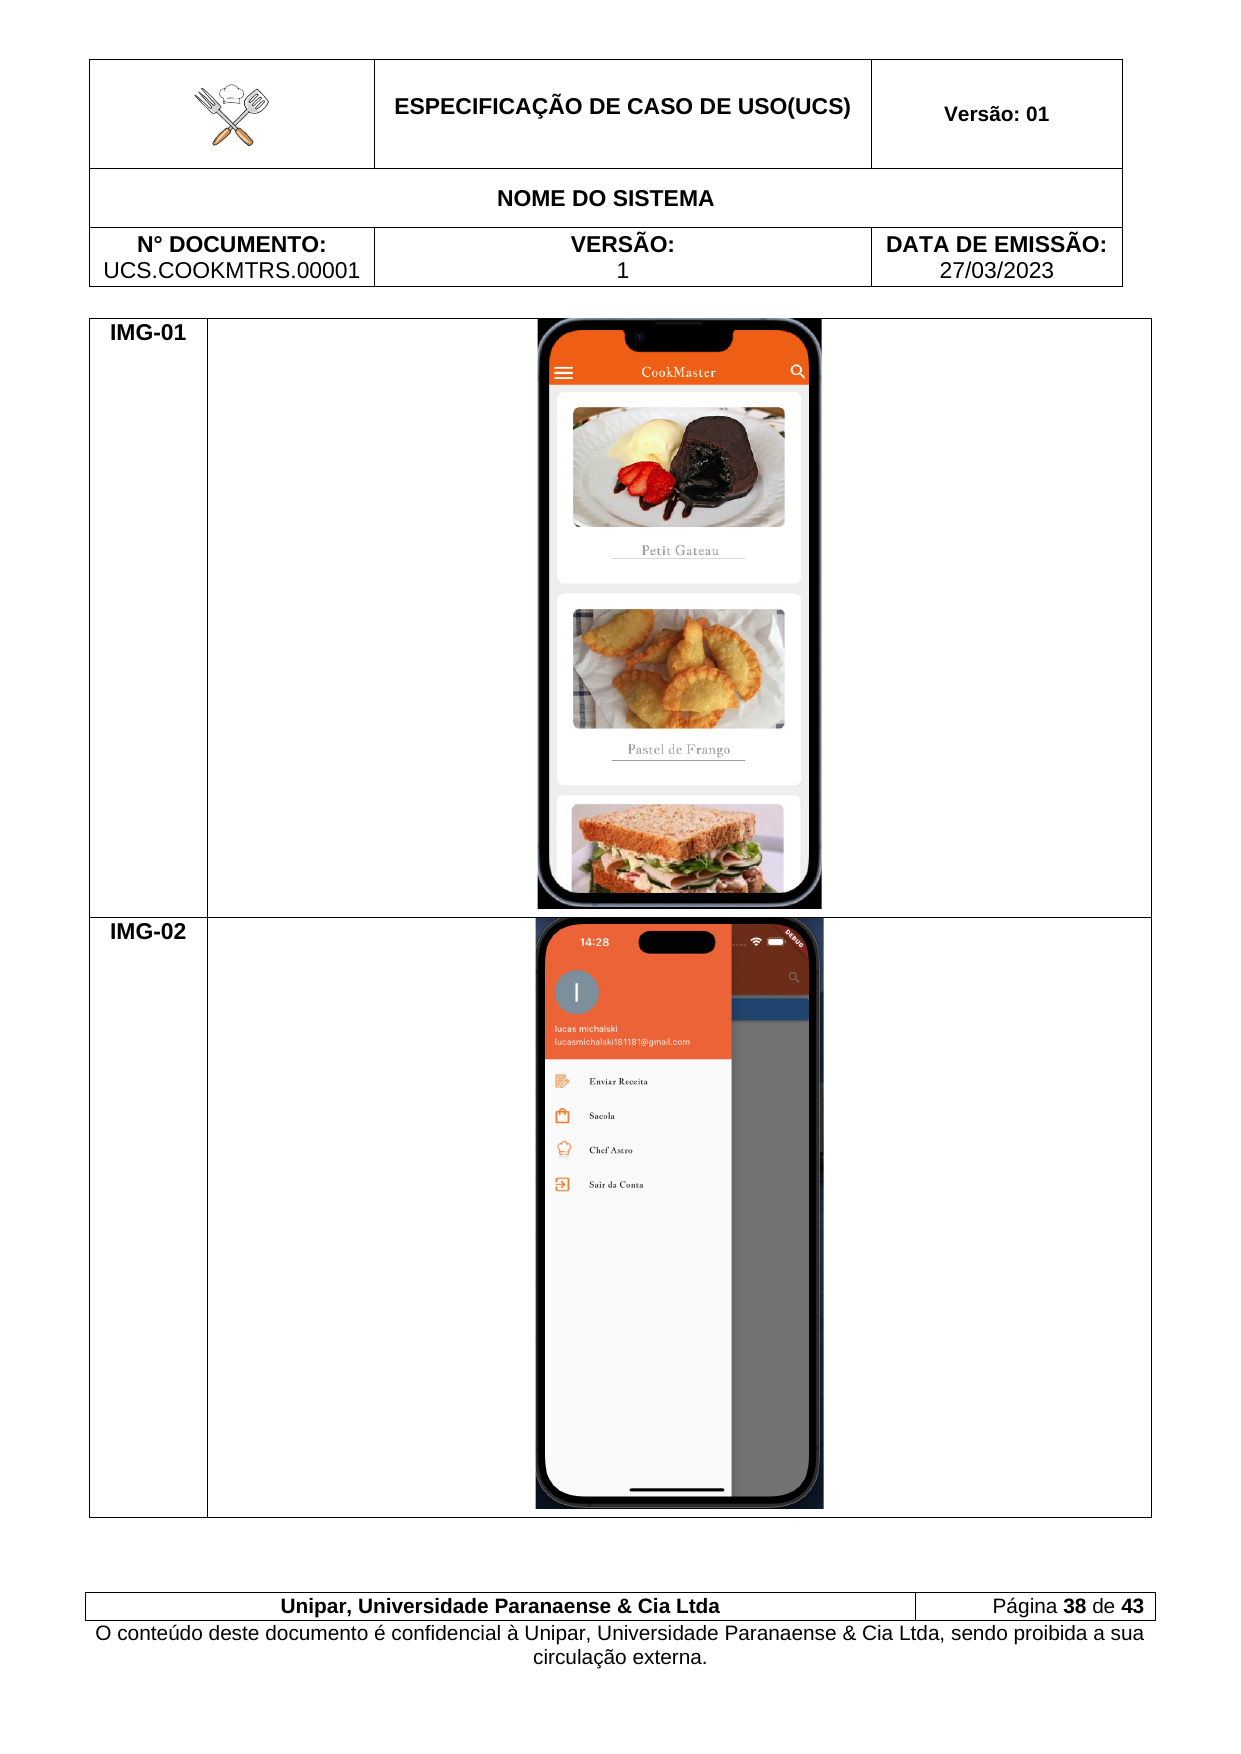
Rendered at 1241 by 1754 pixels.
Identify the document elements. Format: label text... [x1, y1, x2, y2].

picture [537, 318, 822, 909]
table_cell [208, 319, 1151, 917]
table_cell IMG-01 [90, 319, 207, 917]
table_cell IMG-02 [90, 918, 207, 1517]
picture [535, 918, 824, 1509]
table_cell [208, 918, 1151, 1517]
picture [177, 60, 286, 168]
